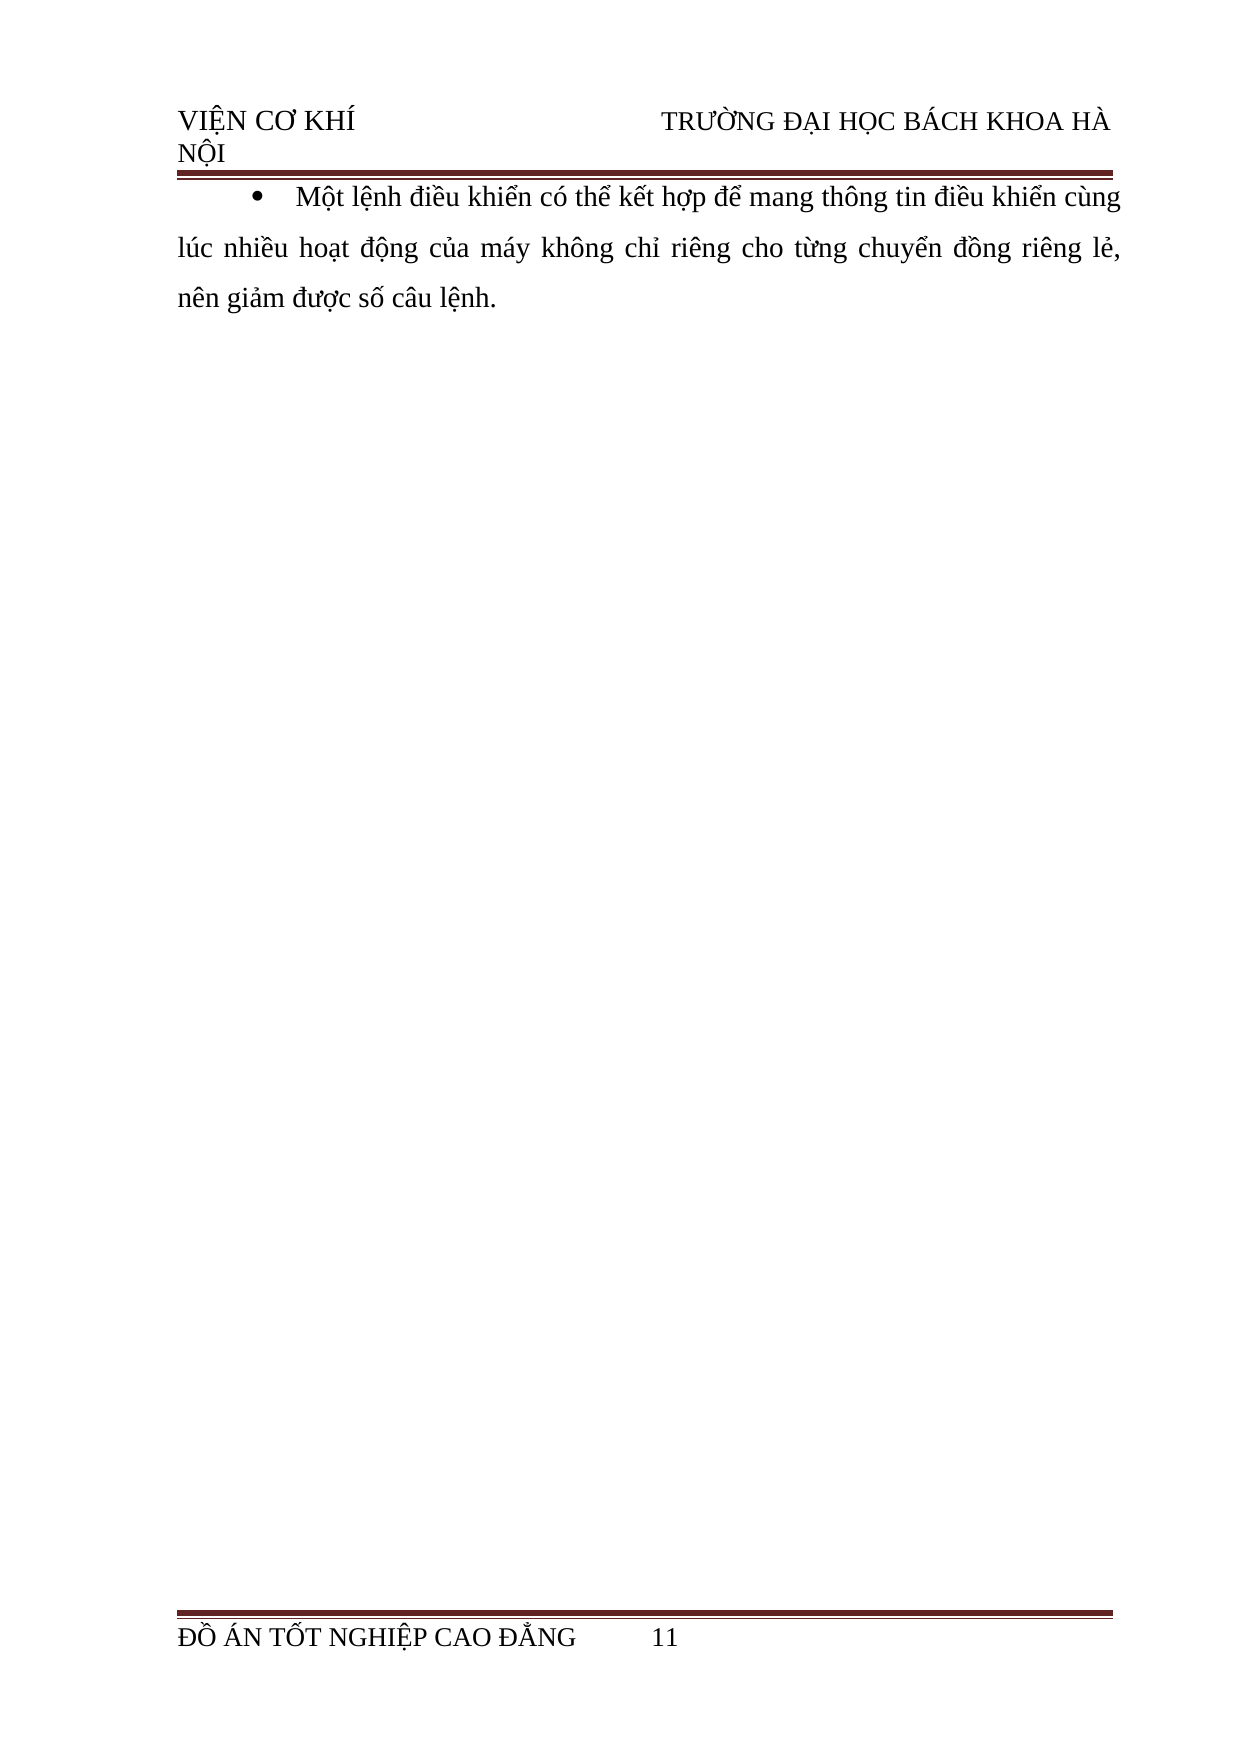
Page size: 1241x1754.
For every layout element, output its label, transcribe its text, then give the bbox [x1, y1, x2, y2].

list Một lệnh điều khiển có thể kết hợp để mang thông tin điều khiển cùng lúc nhiều hoạt động của máy không chỉ riêng cho từng chuyển đồng riêng lẻ, nên giảm được số câu lệnh. [177, 179, 1122, 314]
